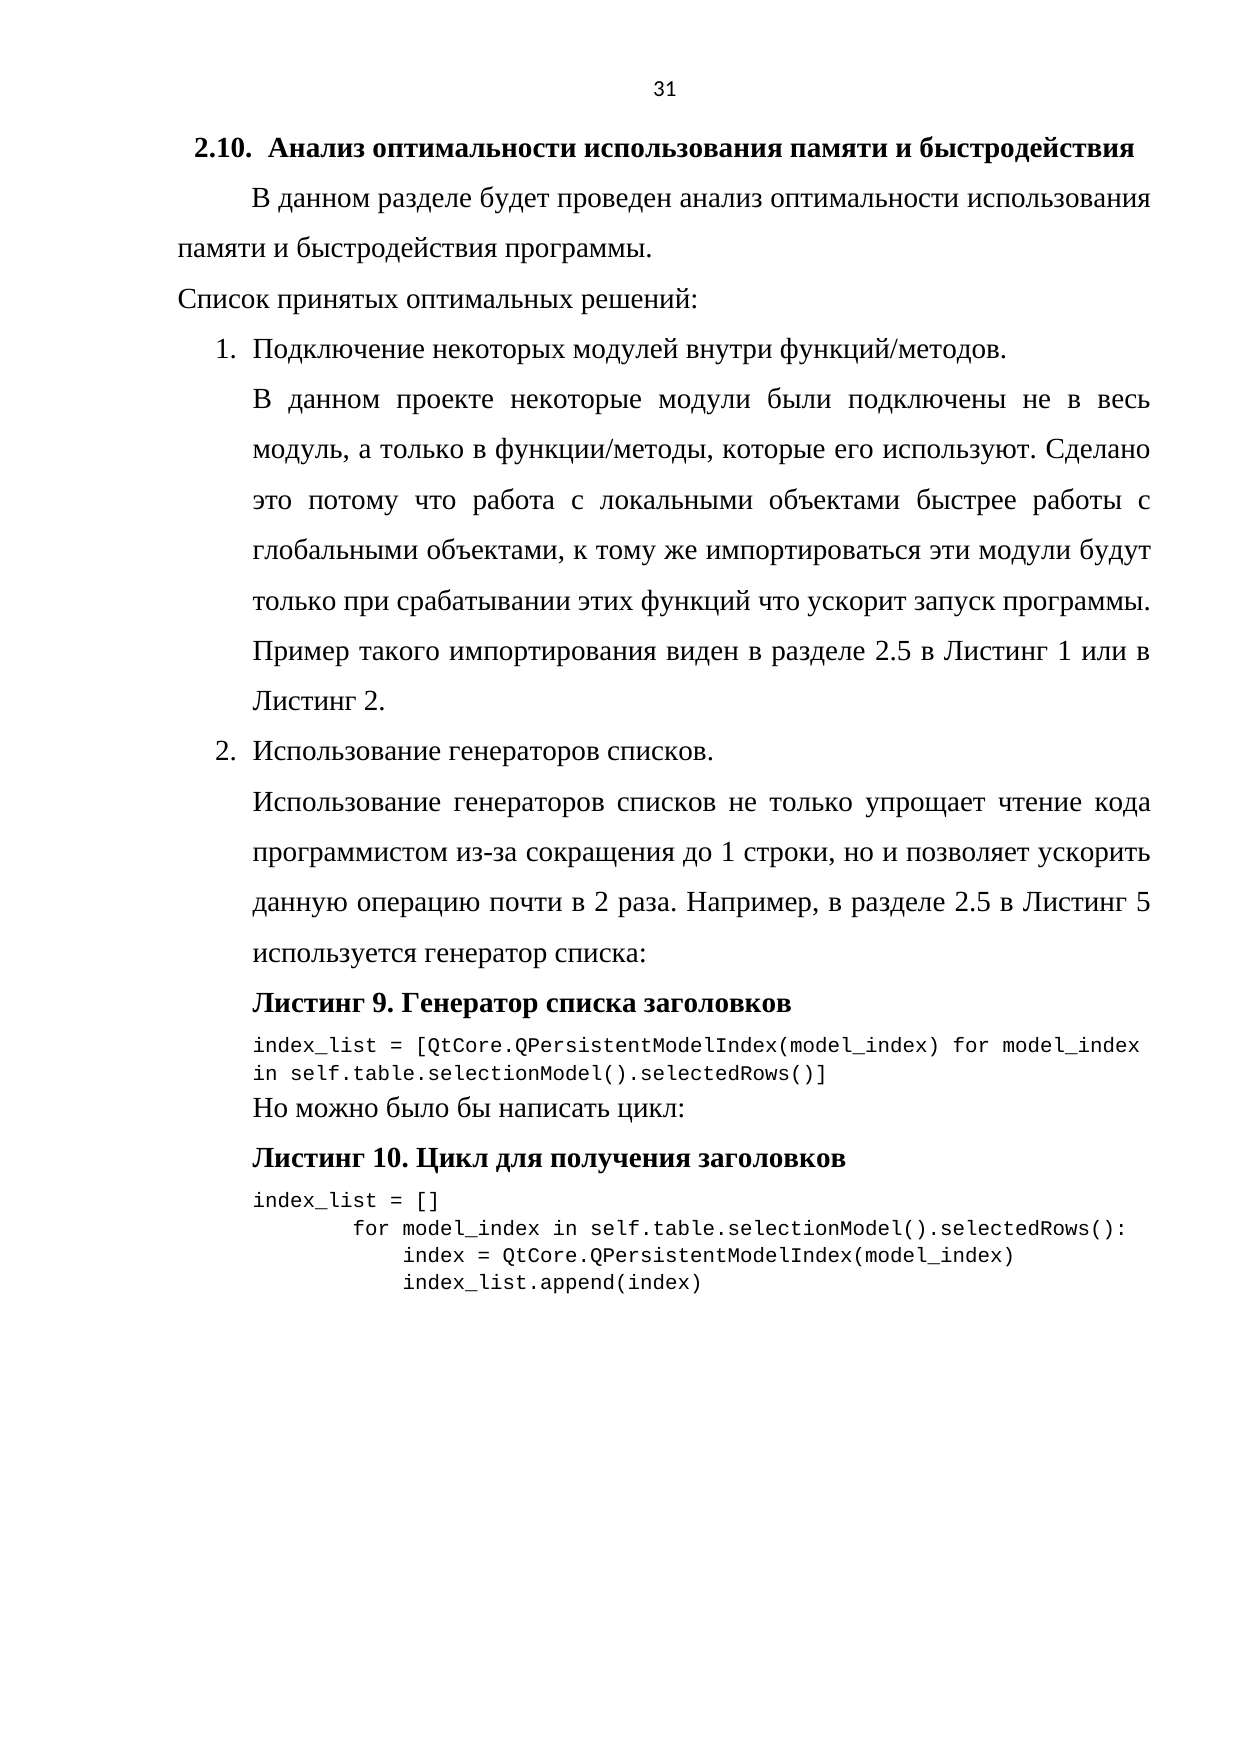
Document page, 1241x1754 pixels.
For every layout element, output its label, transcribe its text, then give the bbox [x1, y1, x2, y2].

list Использование генераторов списков. [215, 733, 1152, 767]
list Листинг 9. Генератор списка заголовков [252, 985, 1152, 1019]
list Использование генераторов списков не только упрощает чтение кода программистом из-за сокращения до 1 строки, но и позволяет ускорить данную операцию почти в 2 раза. Например, в разделе 2.5 в Листинг 5 используется генератор списка: [252, 784, 1152, 968]
text Список принятых оптимальных решений: [177, 281, 1152, 314]
list Подключение некоторых модулей внутри функций/методов. [215, 331, 1152, 364]
list index_list = [QtCore.QPersistentModelIndex(model_index) for model_index in self.table.selectionModel().selectedRows()] [252, 1035, 1152, 1086]
list index = QtCore.QPersistentModelIndex(model_index) [252, 1245, 1152, 1268]
list index_list = [] [252, 1190, 1152, 1214]
list for model_index in self.table.selectionModel().selectedRows(): [252, 1218, 1152, 1241]
list index_list.append(index) [252, 1272, 1152, 1296]
list В данном проекте некоторые модули были подключены не в весь модуль, а только в функции/методы, которые его используют. Сделано это потому что работа с локальными объектами быстрее работы с глобальными объектами, к тому же импортироваться эти модули будут только при срабатывании этих функций что ускорит запуск программы. Пример такого импортирования виден в разделе 2.5 в Листинг 1 или в Листинг 2. [252, 381, 1152, 717]
list Но можно было бы написать цикл: [252, 1090, 1152, 1123]
subtitle Анализ оптимальности использования памяти и быстродействия [177, 130, 1152, 163]
list Листинг 10. Цикл для получения заголовков [252, 1140, 1152, 1174]
text В данном разделе будет проведен анализ оптимальности использования памяти и быстродействия программы. [177, 180, 1152, 264]
